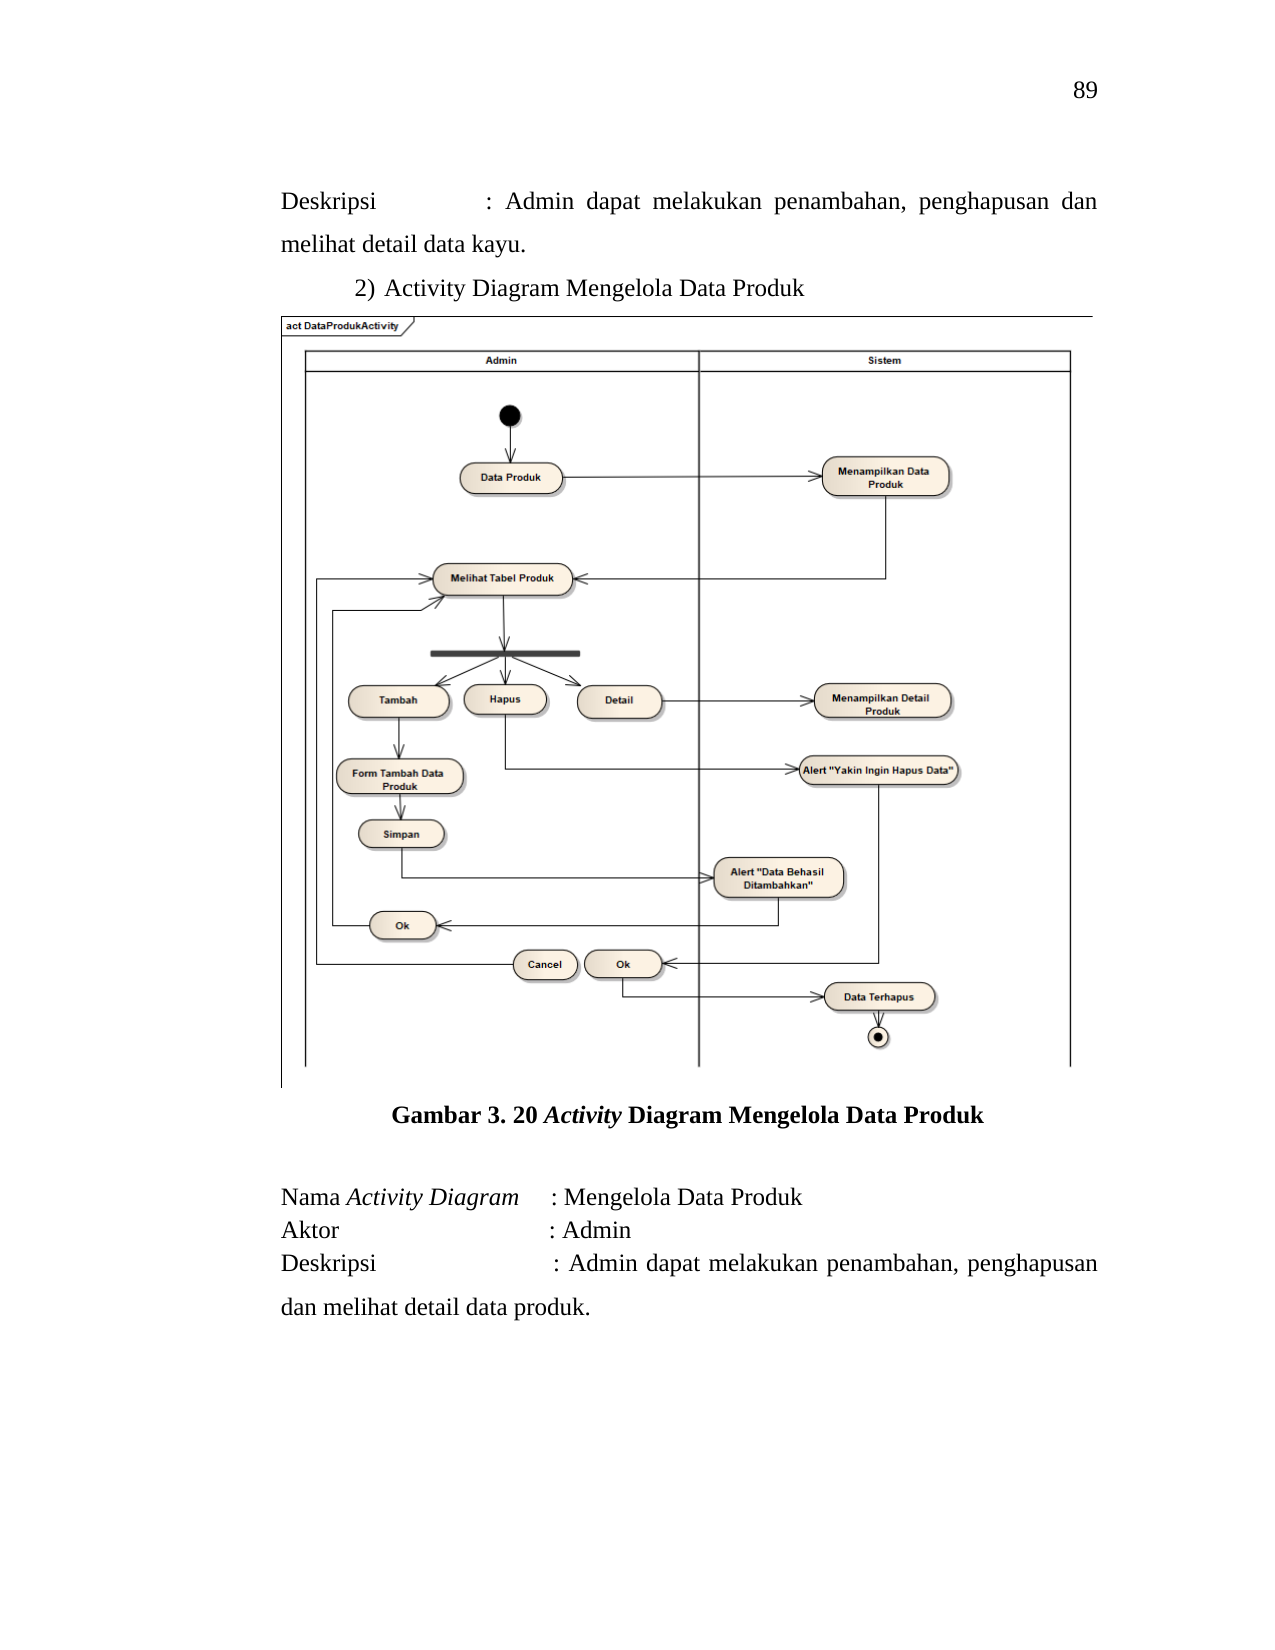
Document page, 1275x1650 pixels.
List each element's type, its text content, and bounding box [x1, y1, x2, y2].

picture [280, 315, 1092, 1088]
list Aktor : Admin [281, 1216, 1098, 1244]
list Deskripsi : Admin dapat melakukan penambahan, penghapusan dan melihat detail data kayu. [281, 186, 1098, 258]
list Deskripsi : Admin dapat melakukan penambahan, penghapusan dan melihat detail data produk. [281, 1248, 1098, 1320]
list Activity Diagram Mengelola Data Produk [354, 273, 1098, 301]
